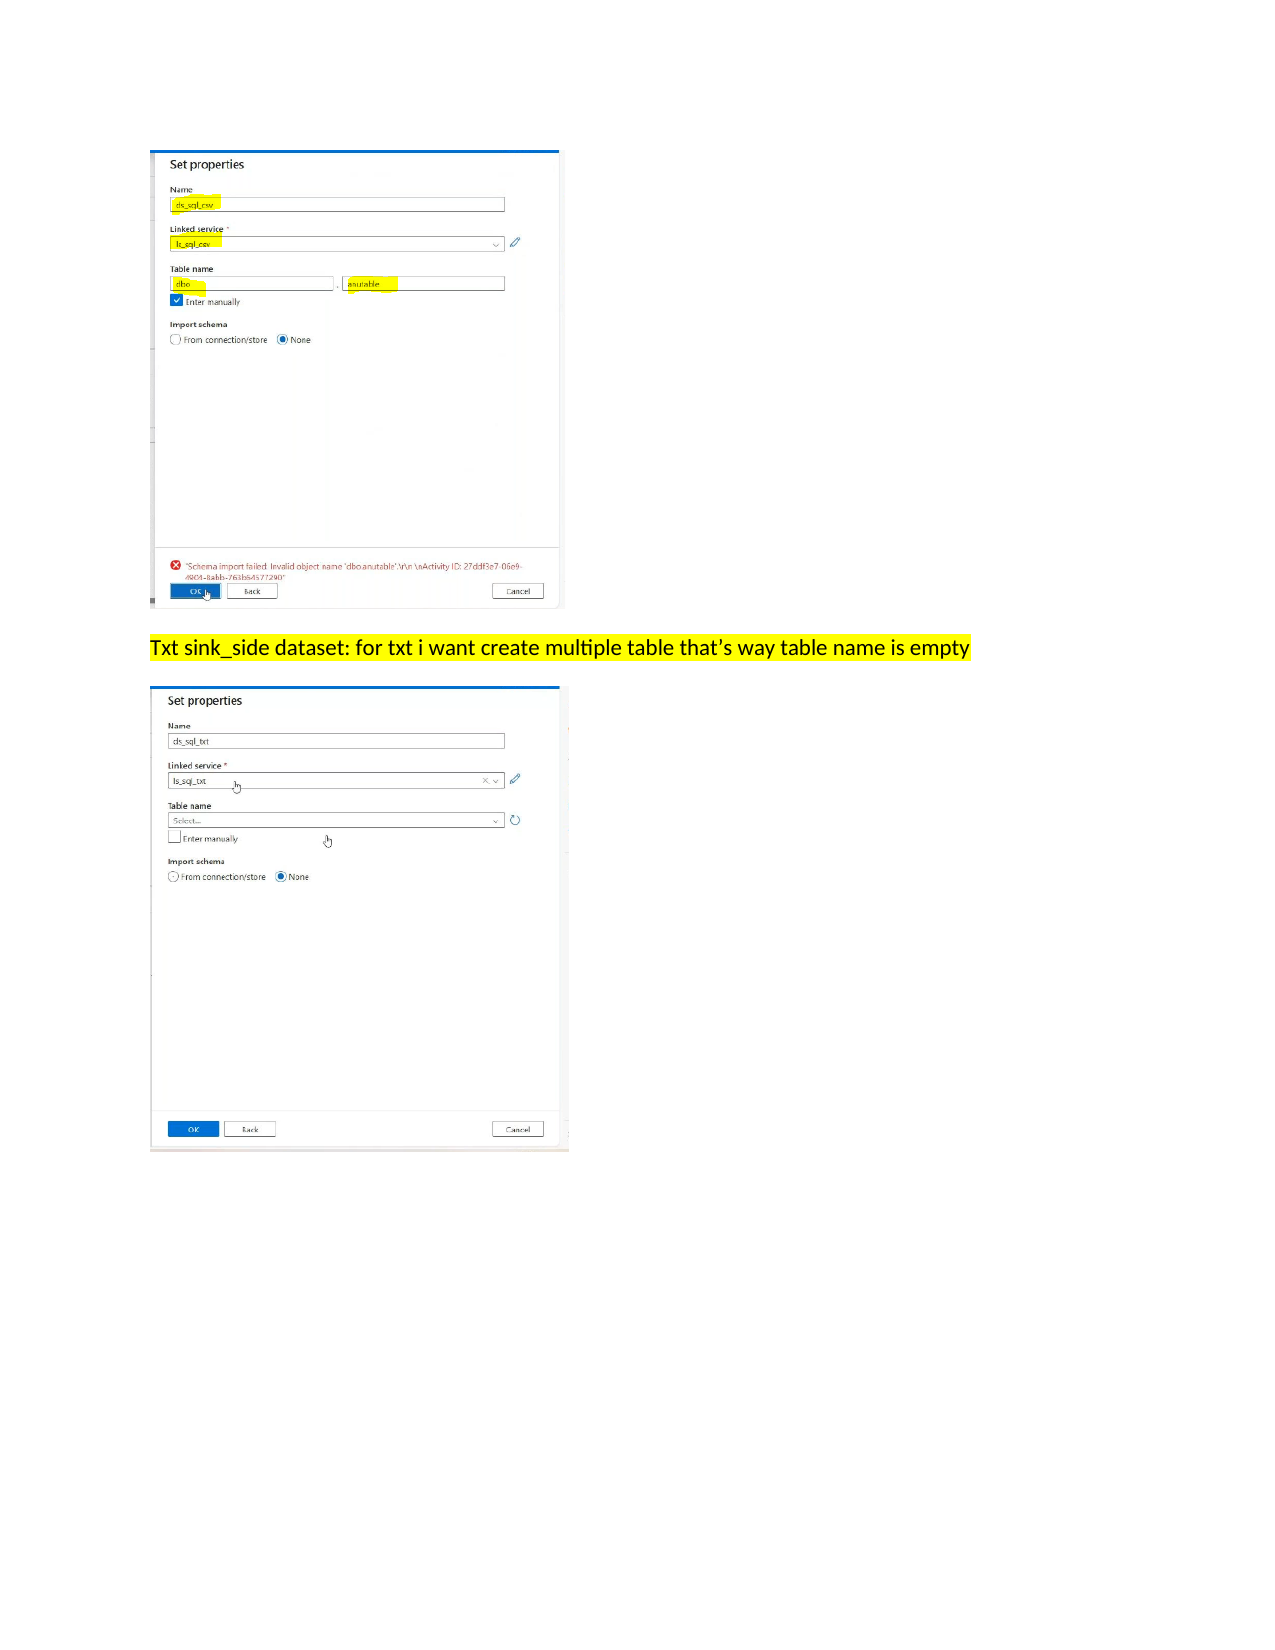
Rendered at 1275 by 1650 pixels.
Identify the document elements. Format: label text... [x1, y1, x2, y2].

picture [150, 686, 569, 1152]
text Txt sink_side dataset: for txt i want create multiple table that’s way table name is empty [150, 633, 1125, 661]
picture [150, 150, 565, 609]
